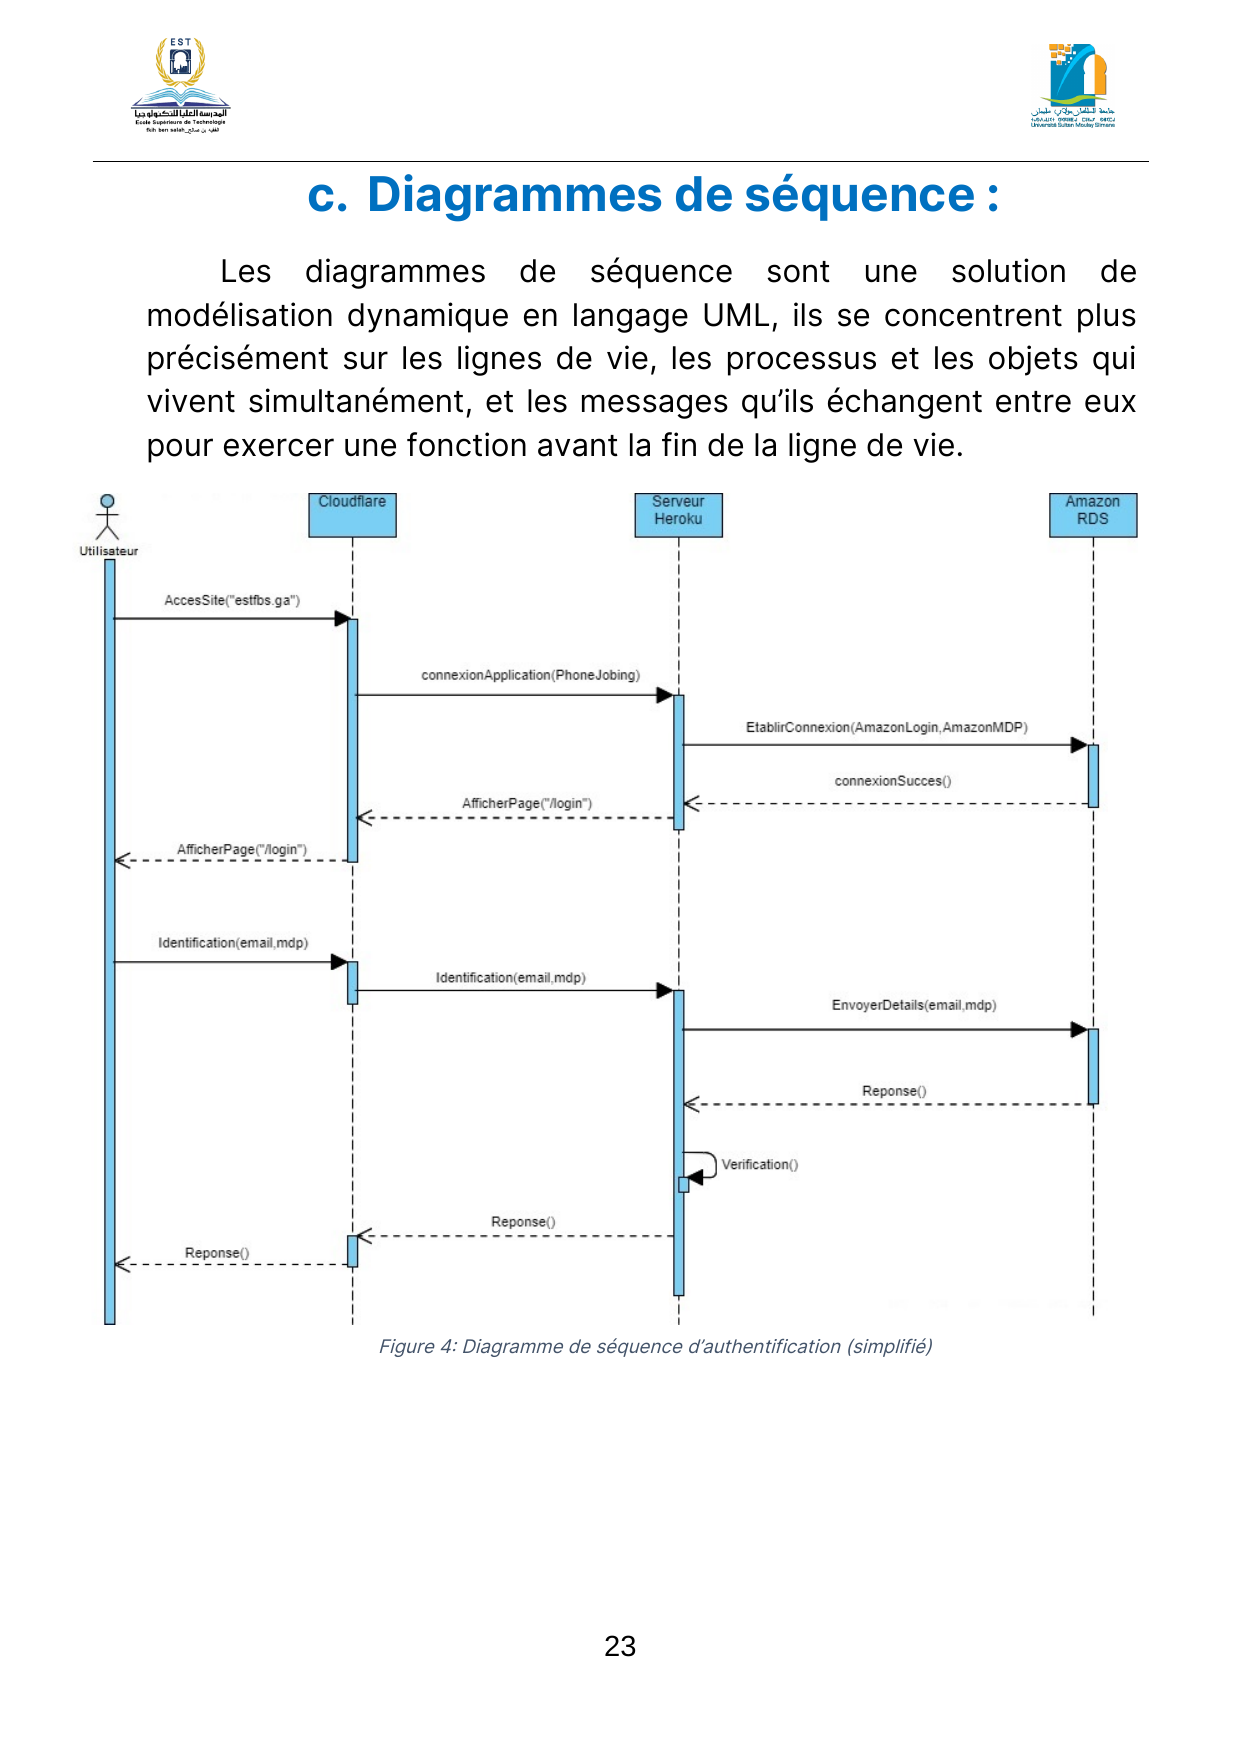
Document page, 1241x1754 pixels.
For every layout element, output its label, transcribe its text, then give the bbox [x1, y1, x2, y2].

picture [126, 23, 236, 149]
picture [1031, 44, 1115, 128]
list Diagrammes de séquence : [307, 116, 1088, 223]
text Les diagrammes de séquence sont une solution de modélisation dynamique en langage UML, ils se concentrent plus précisément sur les lignes de vie, les processus et les objets qui vivent simultanément, et les messages qu’ils échangent entre eux pour exercer une fonction avant la fin de la ligne de vie. [146, 252, 1138, 464]
picture [72, 493, 1138, 1325]
